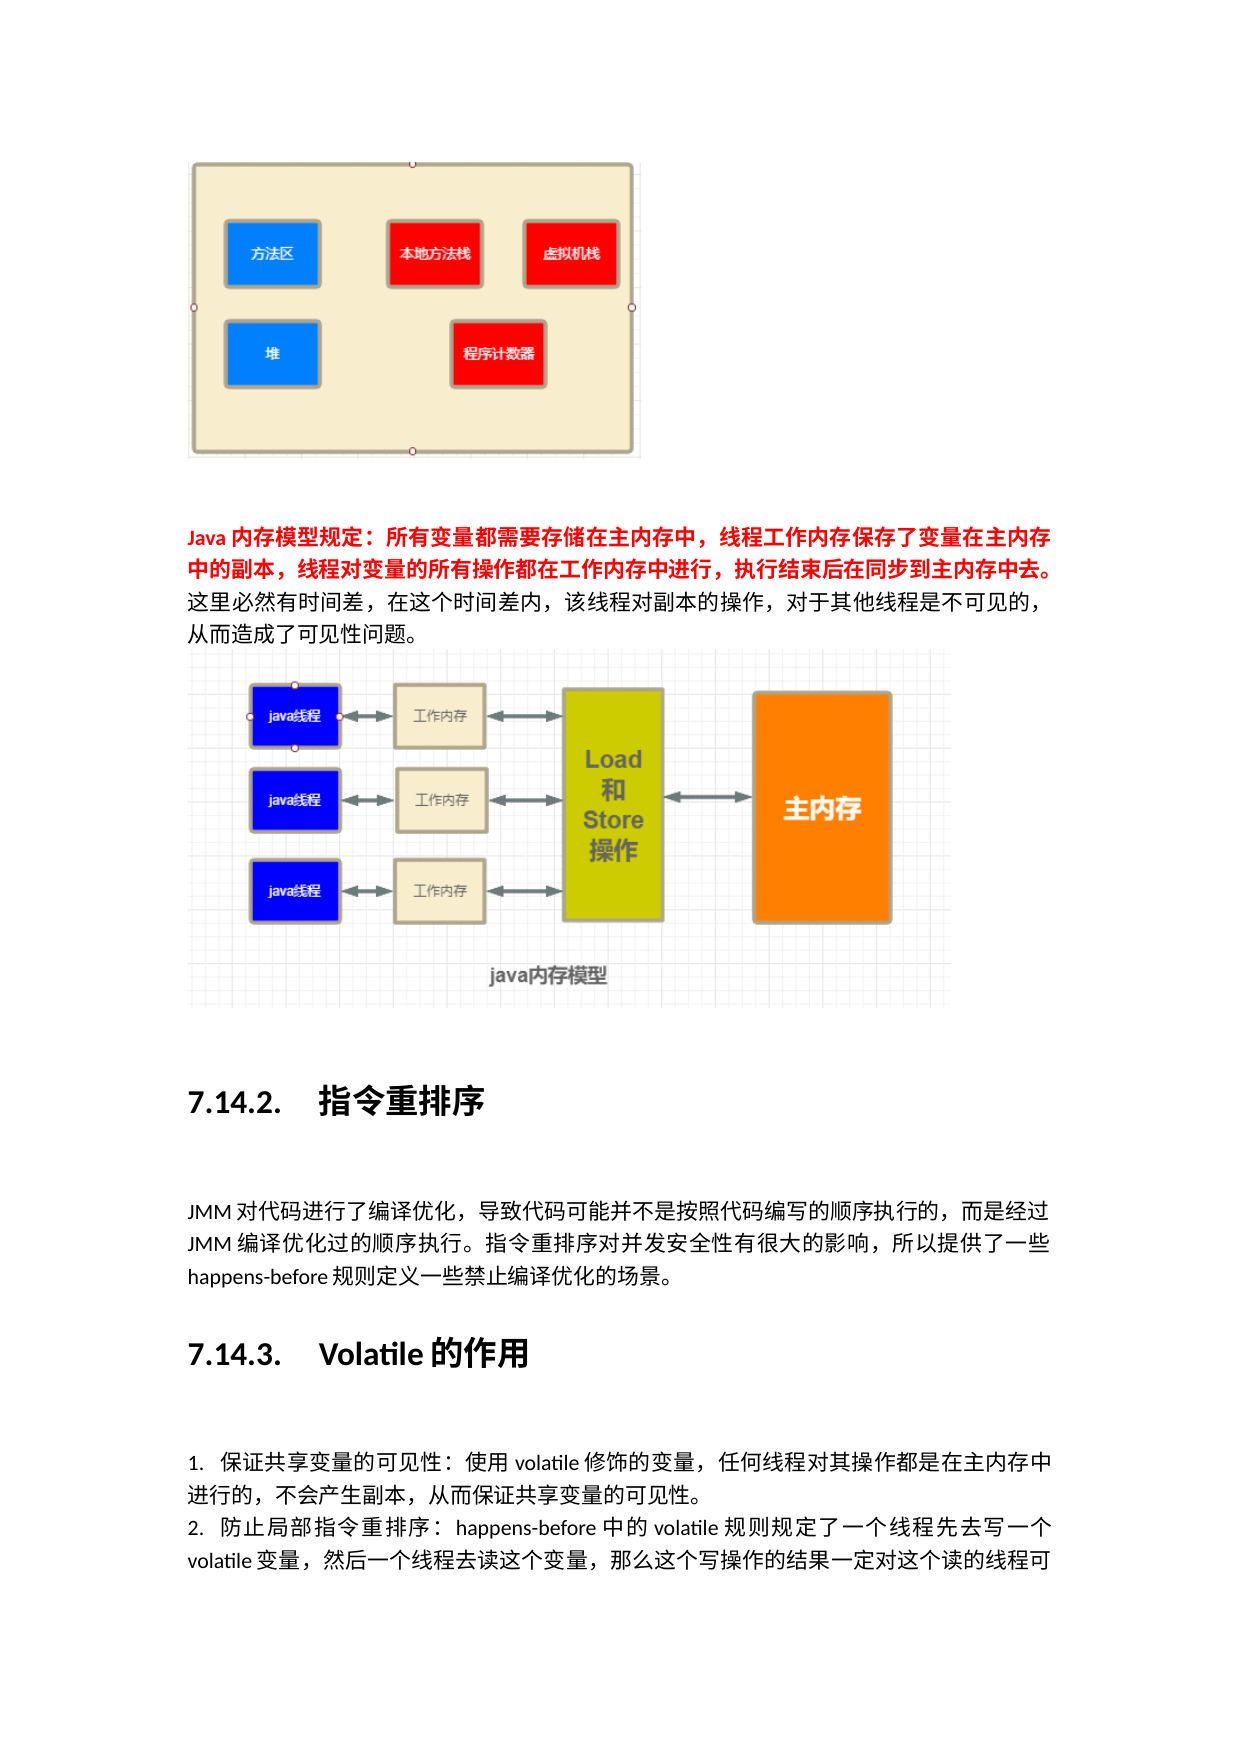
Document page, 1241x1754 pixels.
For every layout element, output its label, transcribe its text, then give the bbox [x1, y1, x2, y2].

picture [187, 162, 642, 459]
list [187, 1510, 1053, 1575]
subtitle 指令重排序 [187, 1067, 1053, 1132]
text 这里必然有时间差，在这个时间差内，该线程对副本的操作，对于其他线程是不可见的，从而造成了可见性问题。 [187, 584, 1053, 649]
text JMM对代码进行了编译优化，导致代码可能并不是按照代码编写的顺序执行的，而是经过JMM编译优化过的顺序执行。指令重排序对并发安全性有很大的影响，所以提供了一些happens-before规则定义一些禁止编译优化的场景。 [187, 1193, 1053, 1291]
text Java内存模型规定：所有变量都需要存储在主内存中，线程工作内存保存了变量在主内存中的副本，线程对变量的所有操作都在工作内存中进行，执行结束后在同步到主内存中去。 [187, 519, 1053, 584]
picture [187, 649, 951, 1008]
list 保证共享变量的可见性：使用volatile修饰的变量，任何线程对其操作都是在主内存中进行的，不会产生副本，从而保证共享变量的可见性。 [187, 1445, 1053, 1510]
subtitle Volatile的作用 [187, 1318, 1053, 1383]
